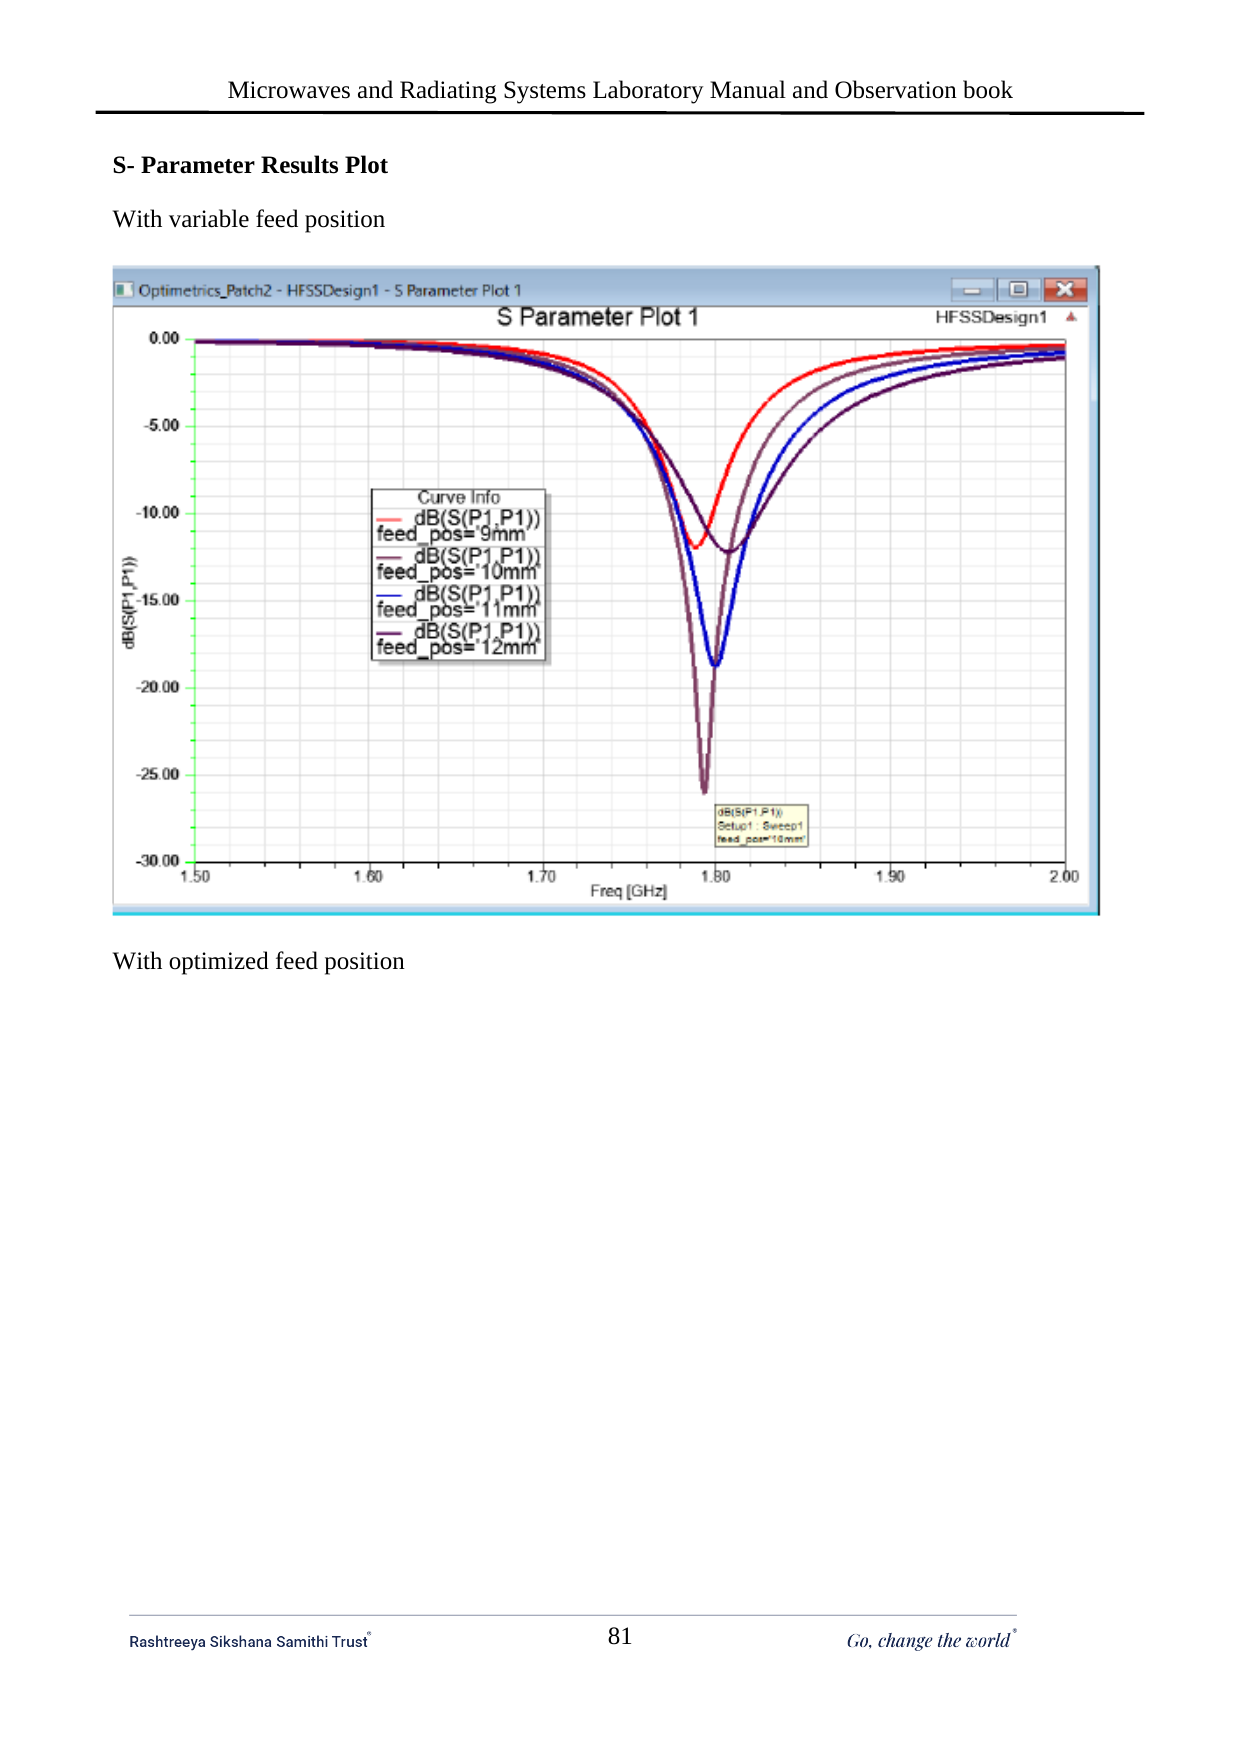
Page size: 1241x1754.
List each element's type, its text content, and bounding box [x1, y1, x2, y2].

picture [121, 1604, 1029, 1656]
text S- Parameter Results Plot [112, 150, 1128, 179]
text With optimized feed position [112, 946, 1128, 975]
text With variable feed position [112, 204, 1128, 233]
